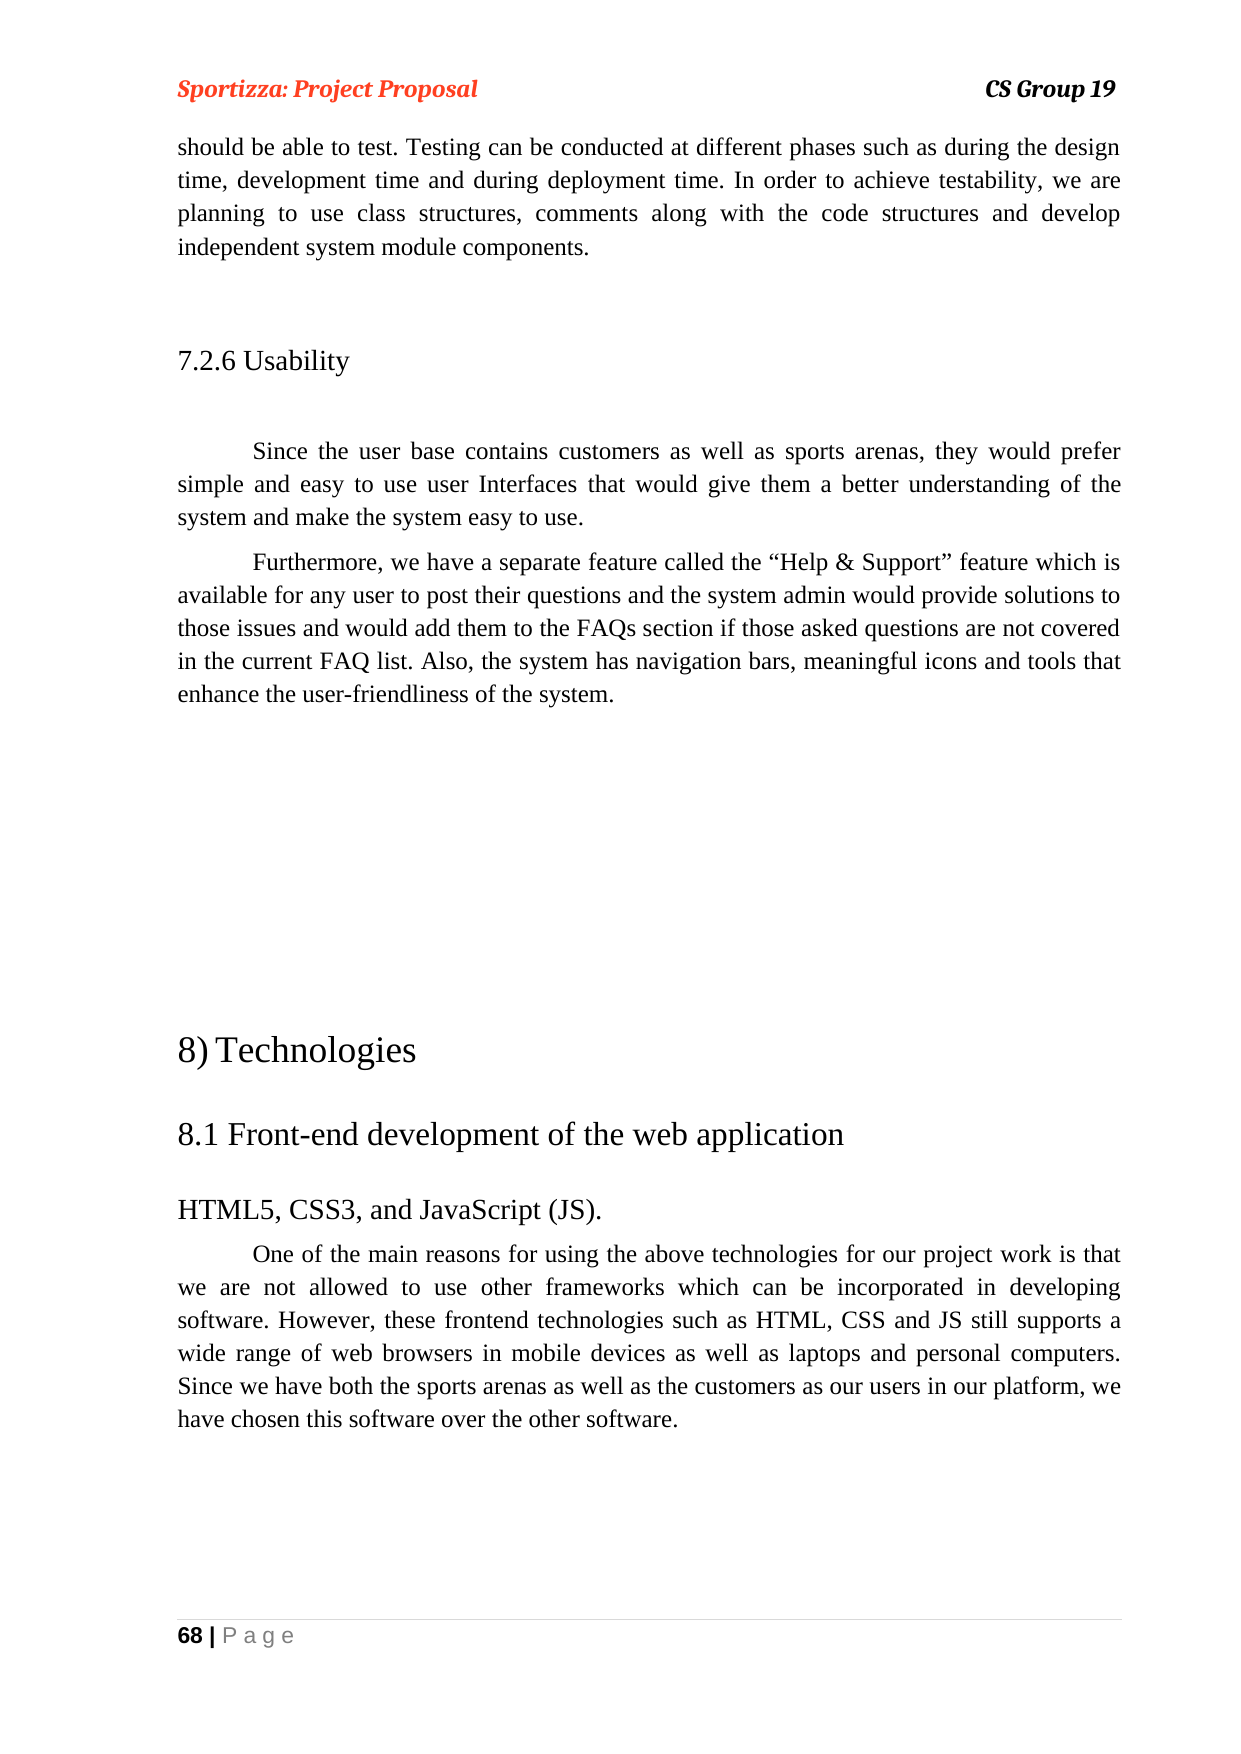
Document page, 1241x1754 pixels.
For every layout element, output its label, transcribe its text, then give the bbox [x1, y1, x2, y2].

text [177, 132, 1122, 260]
subtitle 7.2.6 Usability [177, 343, 1122, 377]
subtitle HTML5, CSS3, and JavaScript (JS). [177, 1192, 1122, 1225]
text Since the user base contains customers as well as sports arenas, they would prefer simple and easy to use user Interfaces that would give them a better understanding of the system and make the system easy to use. [177, 436, 1122, 531]
text Furthermore, we have a separate feature called the “Help & Support” feature which is available for any user to post their questions and the system admin would provide solutions to those issues and would add them to the FAQs section if those asked questions are not covered in the current FAQ list. Also, the system has navigation bars, meaningful icons and tools that enhance the user-friendliness of the system. [177, 547, 1122, 708]
subtitle 8.1 Front-end development of the web application [177, 1114, 1122, 1153]
text One of the main reasons for using the above technologies for our project work is that we are not allowed to use other frameworks which can be incorporated in developing software. However, these frontend technologies such as HTML, CSS and JS still supports a wide range of web browsers in mobile devices as well as laptops and personal computers. Since we have both the sports arenas as well as the customers as our users in our platform, we have chosen this software over the other software. [177, 1239, 1122, 1432]
subtitle Technologies [177, 1027, 1122, 1070]
